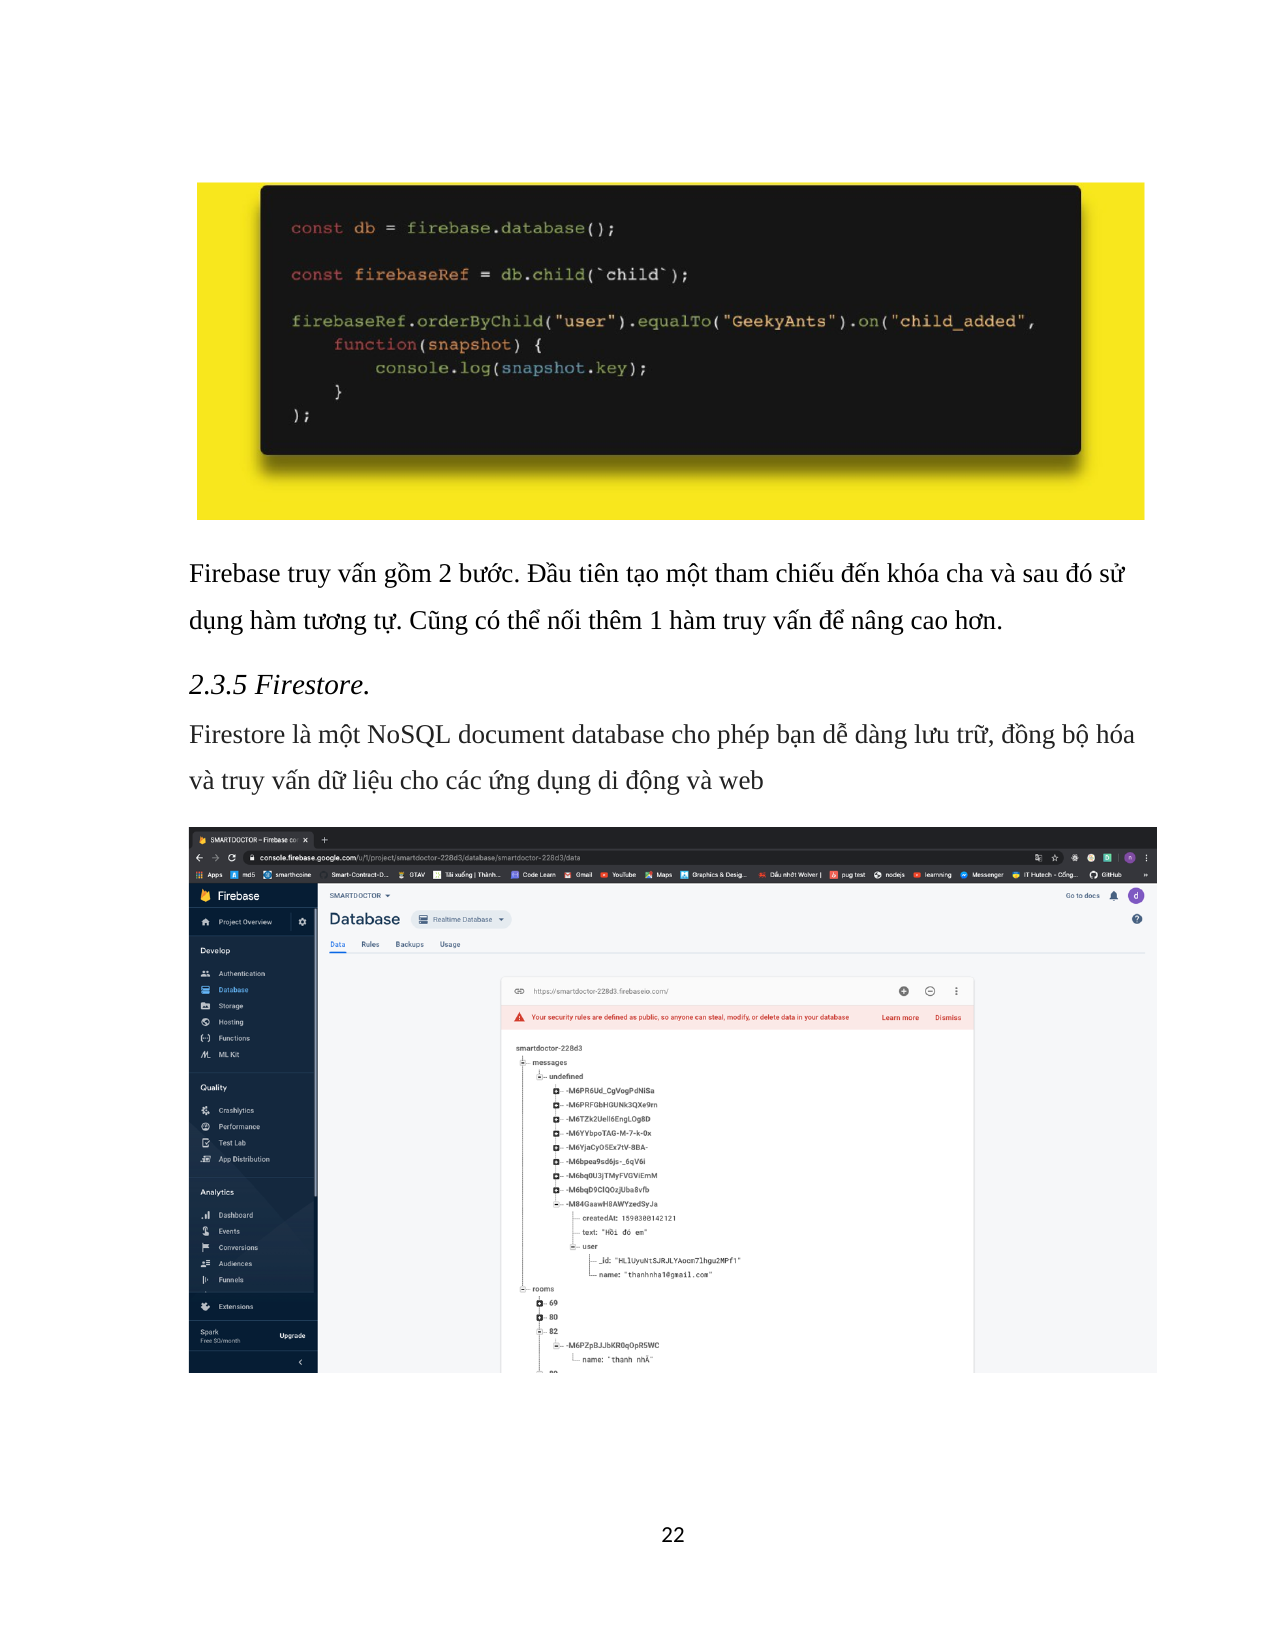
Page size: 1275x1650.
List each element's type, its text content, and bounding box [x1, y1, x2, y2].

text Firebase truy vấn gồm 2 bước. Đầu tiên tạo một tham chiếu đến khóa cha và sau đó sử dụng hàm tương tự. Cũng có thể nối thêm 1 hàm truy vấn để nâng cao hơn. [189, 557, 1156, 635]
picture [188, 827, 1157, 1373]
picture [188, 177, 1157, 527]
subtitle 2.3.5 Firestore. [189, 667, 1156, 701]
text Firestore là một NoSQL document database cho phép bạn dễ dàng lưu trữ, đồng bộ hóa và truy vấn dữ liệu cho các ứng dụng di động và web [189, 718, 1156, 796]
